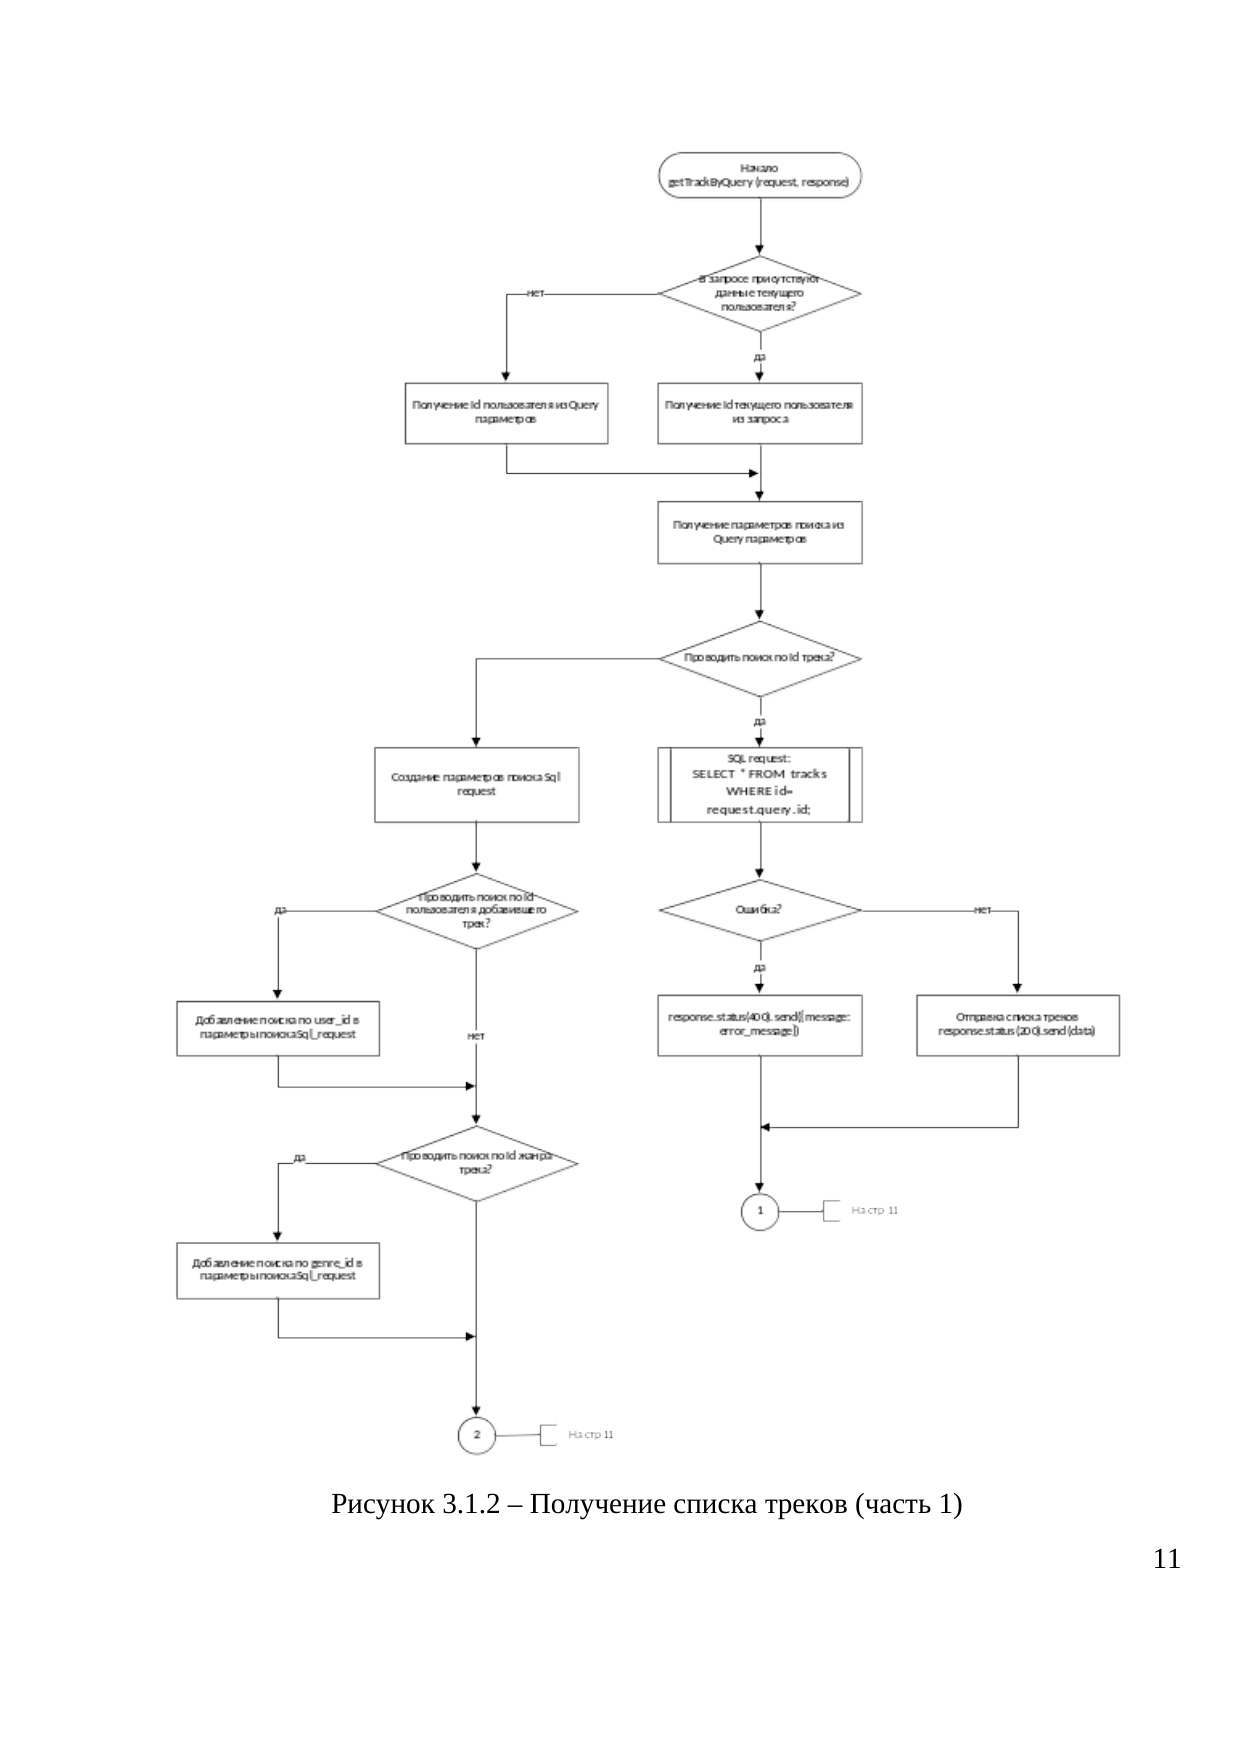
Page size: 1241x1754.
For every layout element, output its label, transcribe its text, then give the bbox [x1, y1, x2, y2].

text Рисунок 3.1.2 – Получение списка треков (часть 1) [112, 1487, 1181, 1520]
